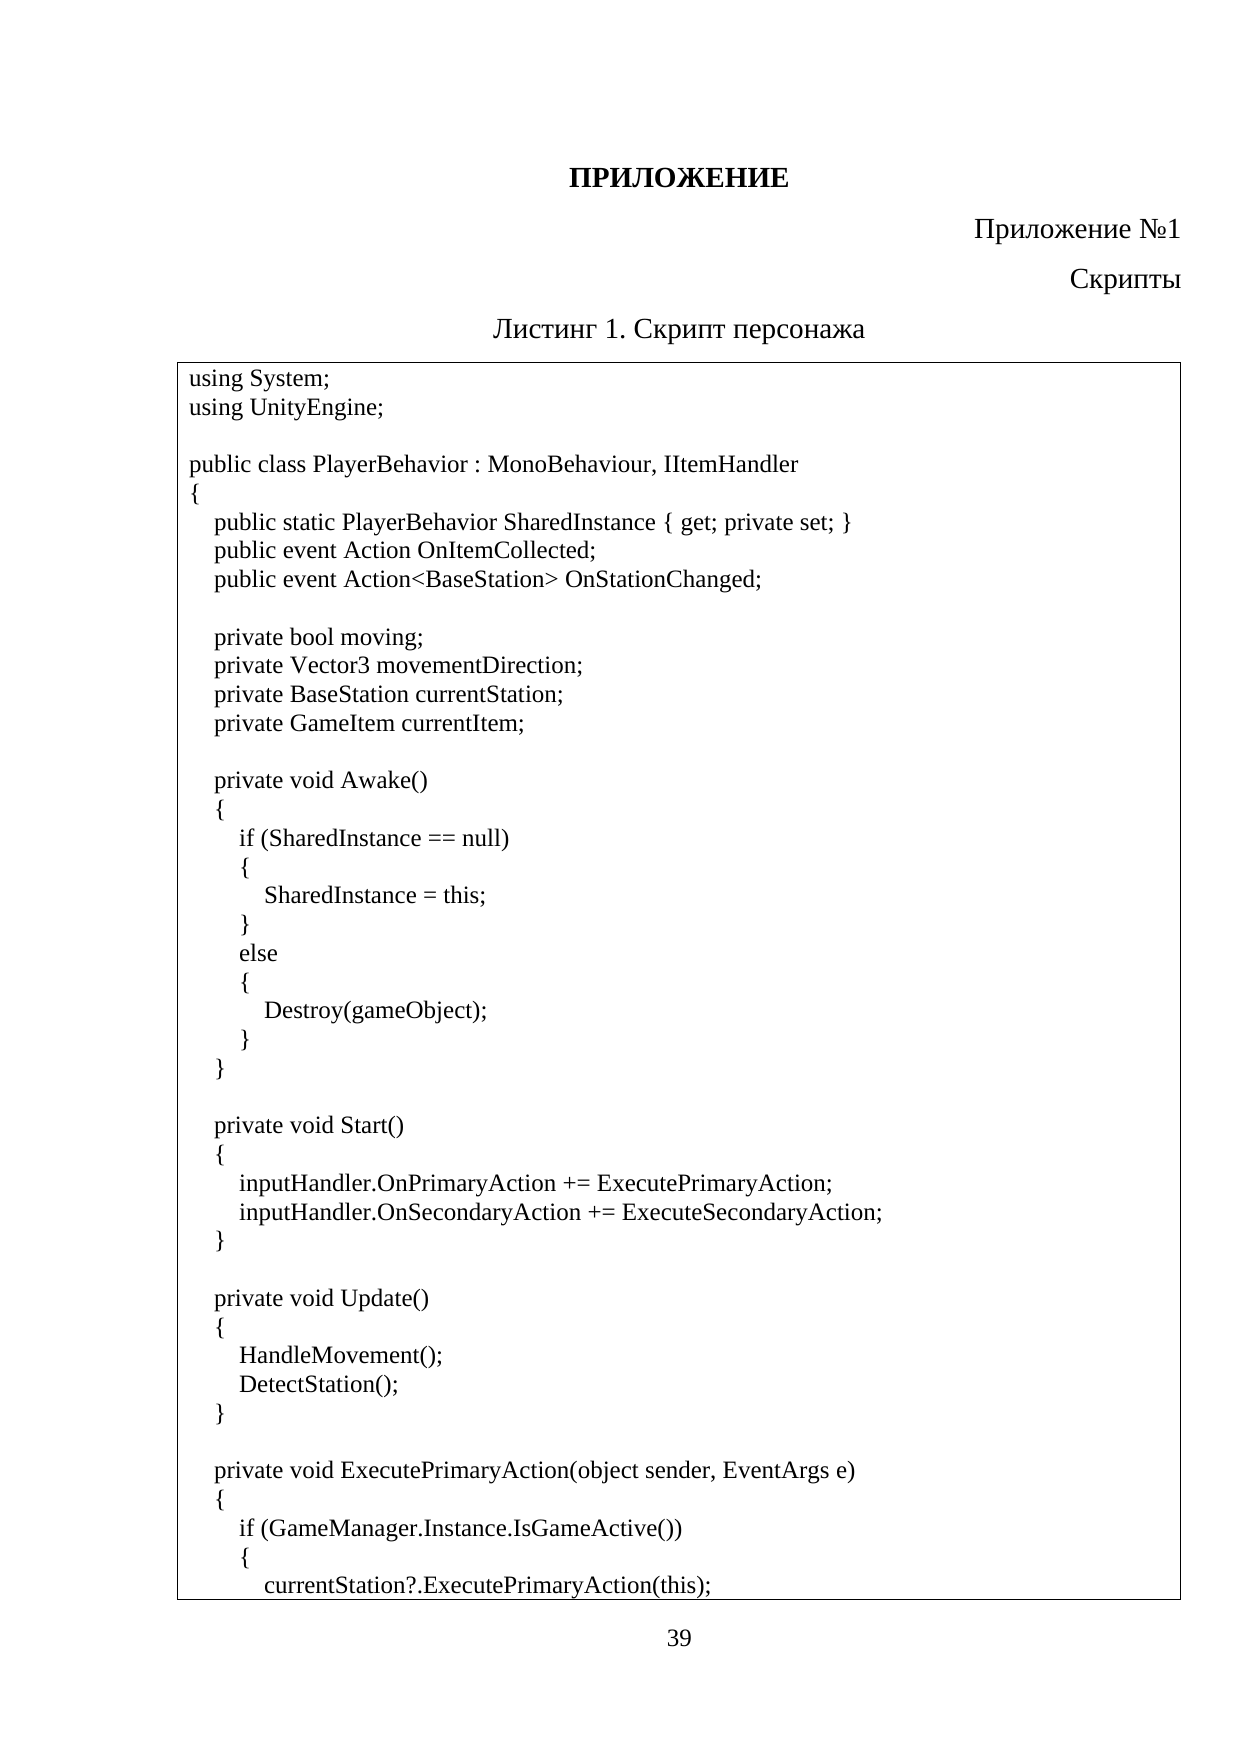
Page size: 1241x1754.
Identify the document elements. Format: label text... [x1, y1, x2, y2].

text Приложение №1 [177, 211, 1181, 244]
subtitle ПРИЛОЖЕНИЕ [177, 160, 1181, 193]
text Скрипты [177, 261, 1181, 295]
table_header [178, 363, 1180, 1599]
text Листинг 1. Скрипт персонажа [177, 311, 1181, 345]
